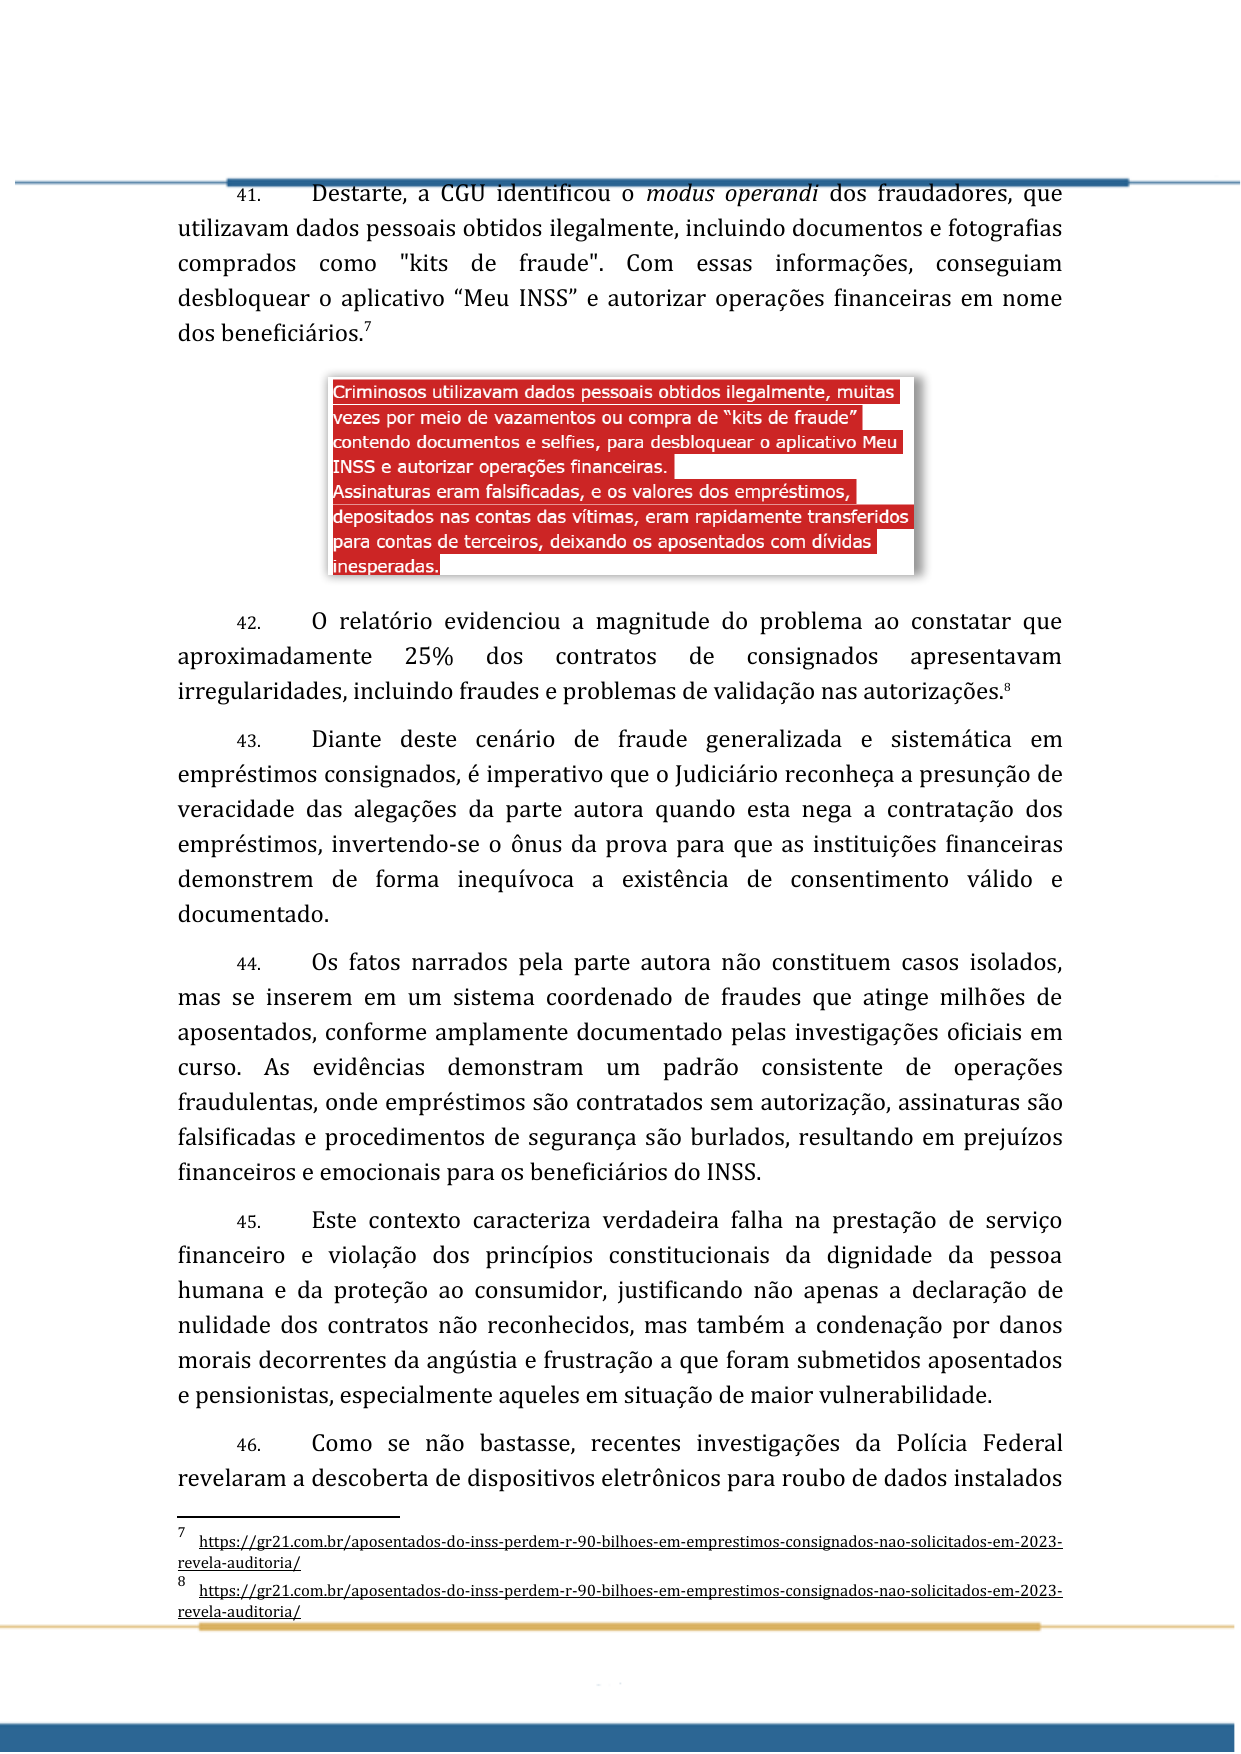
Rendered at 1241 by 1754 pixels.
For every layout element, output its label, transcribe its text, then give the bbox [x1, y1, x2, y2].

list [177, 1428, 1063, 1492]
list Os fatos narrados pela parte autora não constituem casos isolados, mas se inserem em um sistema coordenado de fraudes que atinge milhões de aposentados, conforme amplamente documentado pelas investigações oficiais em curso. As evidências demonstram um padrão consistente de operações fraudulentas, onde empréstimos são contratados sem autorização, assinaturas são falsificadas e procedimentos de segurança são burlados, resultando em prejuízos financeiros e emocionais para os beneficiários do INSS. [177, 946, 1063, 1186]
list Diante deste cenário de fraude generalizada e sistemática em empréstimos consignados, é imperativo que o Judiciário reconheça a presunção de veracidade das alegações da parte autora quando esta nega a contratação dos empréstimos, invertendo-se o ônus da prova para que as instituições financeiras demonstrem de forma inequívoca a existência de consentimento válido e documentado. [177, 723, 1063, 928]
list Este contexto caracteriza verdadeira falha na prestação de serviço financeiro e violação dos princípios constitucionais da dignidade da pessoa humana e da proteção ao consumidor, justificando não apenas a declaração de nulidade dos contratos não reconhecidos, mas também a condenação por danos morais decorrentes da angústia e frustração a que foram submetidos aposentados e pensionistas, especialmente aqueles em situação de maior vulnerabilidade. [177, 1205, 1063, 1409]
picture [328, 377, 914, 575]
picture [0, 1617, 1235, 1752]
picture [15, 0, 1241, 212]
list O relatório evidenciou a magnitude do problema ao constatar que aproximadamente 25% dos contratos de consignados apresentavam irregularidades, incluindo fraudes e problemas de validação nas autorizações. [177, 606, 1063, 705]
list Destarte, a CGU identificou o modus operandi dos fraudadores, que utilizavam dados pessoais obtidos ilegalmente, incluindo documentos e fotografias comprados como "kits de fraude". Com essas informações, conseguiam desbloquear o aplicativo “Meu INSS” e autorizar operações financeiras em nome dos beneficiários. [177, 177, 1063, 347]
